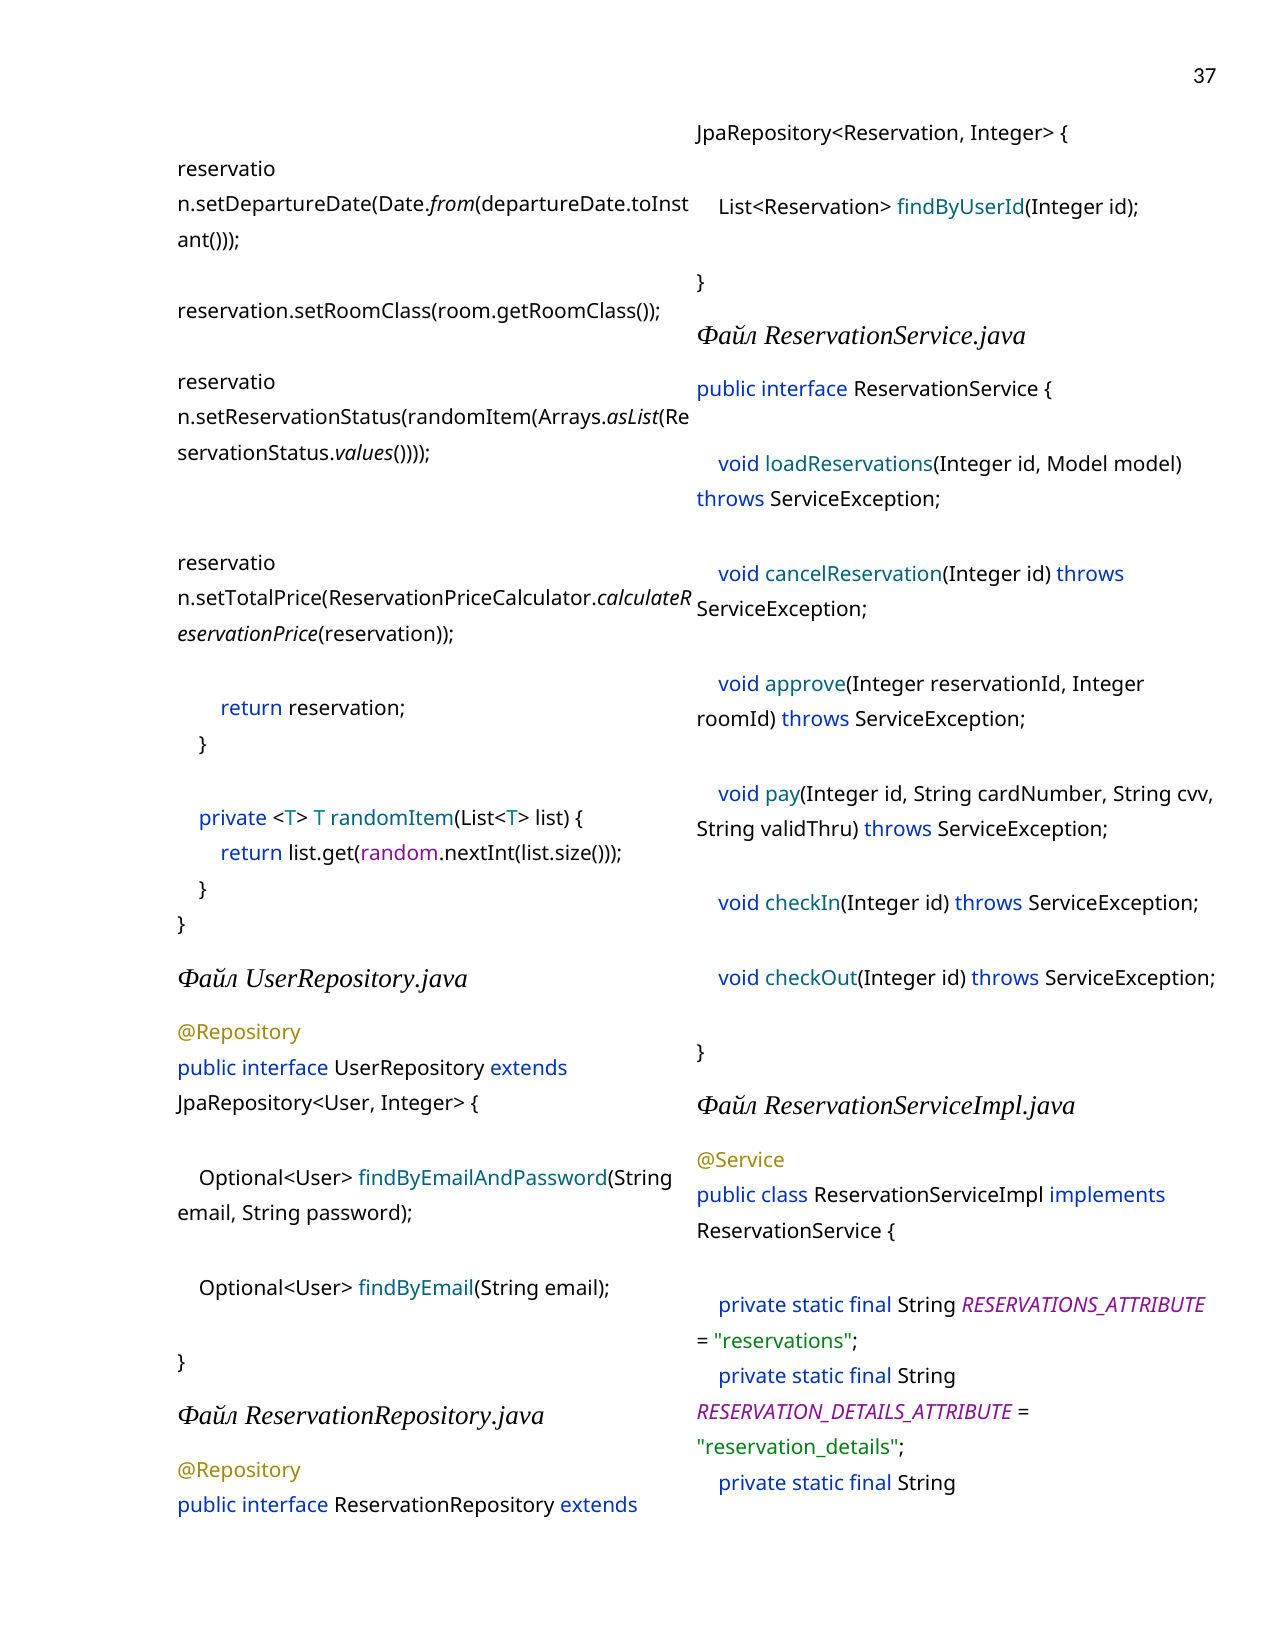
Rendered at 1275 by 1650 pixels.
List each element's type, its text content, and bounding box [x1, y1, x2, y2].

text public interface ReservationService { void loadReservations(Integer id, Model model) throws ServiceException; void cancelReservation(Integer id) throws ServiceException; void approve(Integer reservationId, Integer roomId) throws ServiceException; void pay(Integer id, String cardNumber, String cvv, String validThru) throws ServiceException; void checkIn(Integer id) throws ServiceException; void checkOut(Integer id) throws ServiceException; } [696, 374, 1216, 1066]
text @Repository public interface ReservationRepository extends JpaRepository<Reservation, Integer> { List<Reservation> findByUserId(Integer id); } [177, 1455, 696, 1519]
text Файл UserRepository.java [177, 962, 696, 993]
text @Repository public interface UserRepository extends JpaRepository<User, Integer> { Optional<User> findByEmailAndPassword(String email, String password); Optional<User> findByEmail(String email); } [177, 1017, 696, 1375]
text Файл ReservationService.java [696, 319, 1216, 350]
text Файл ReservationServiceImpl.java [696, 1089, 1216, 1121]
text @Repository public interface ReservationRepository extends JpaRepository<Reservation, Integer> { List<Reservation> findByUserId(Integer id); } [696, 118, 1216, 295]
text Файл ReservationRepository.java [177, 1399, 696, 1430]
